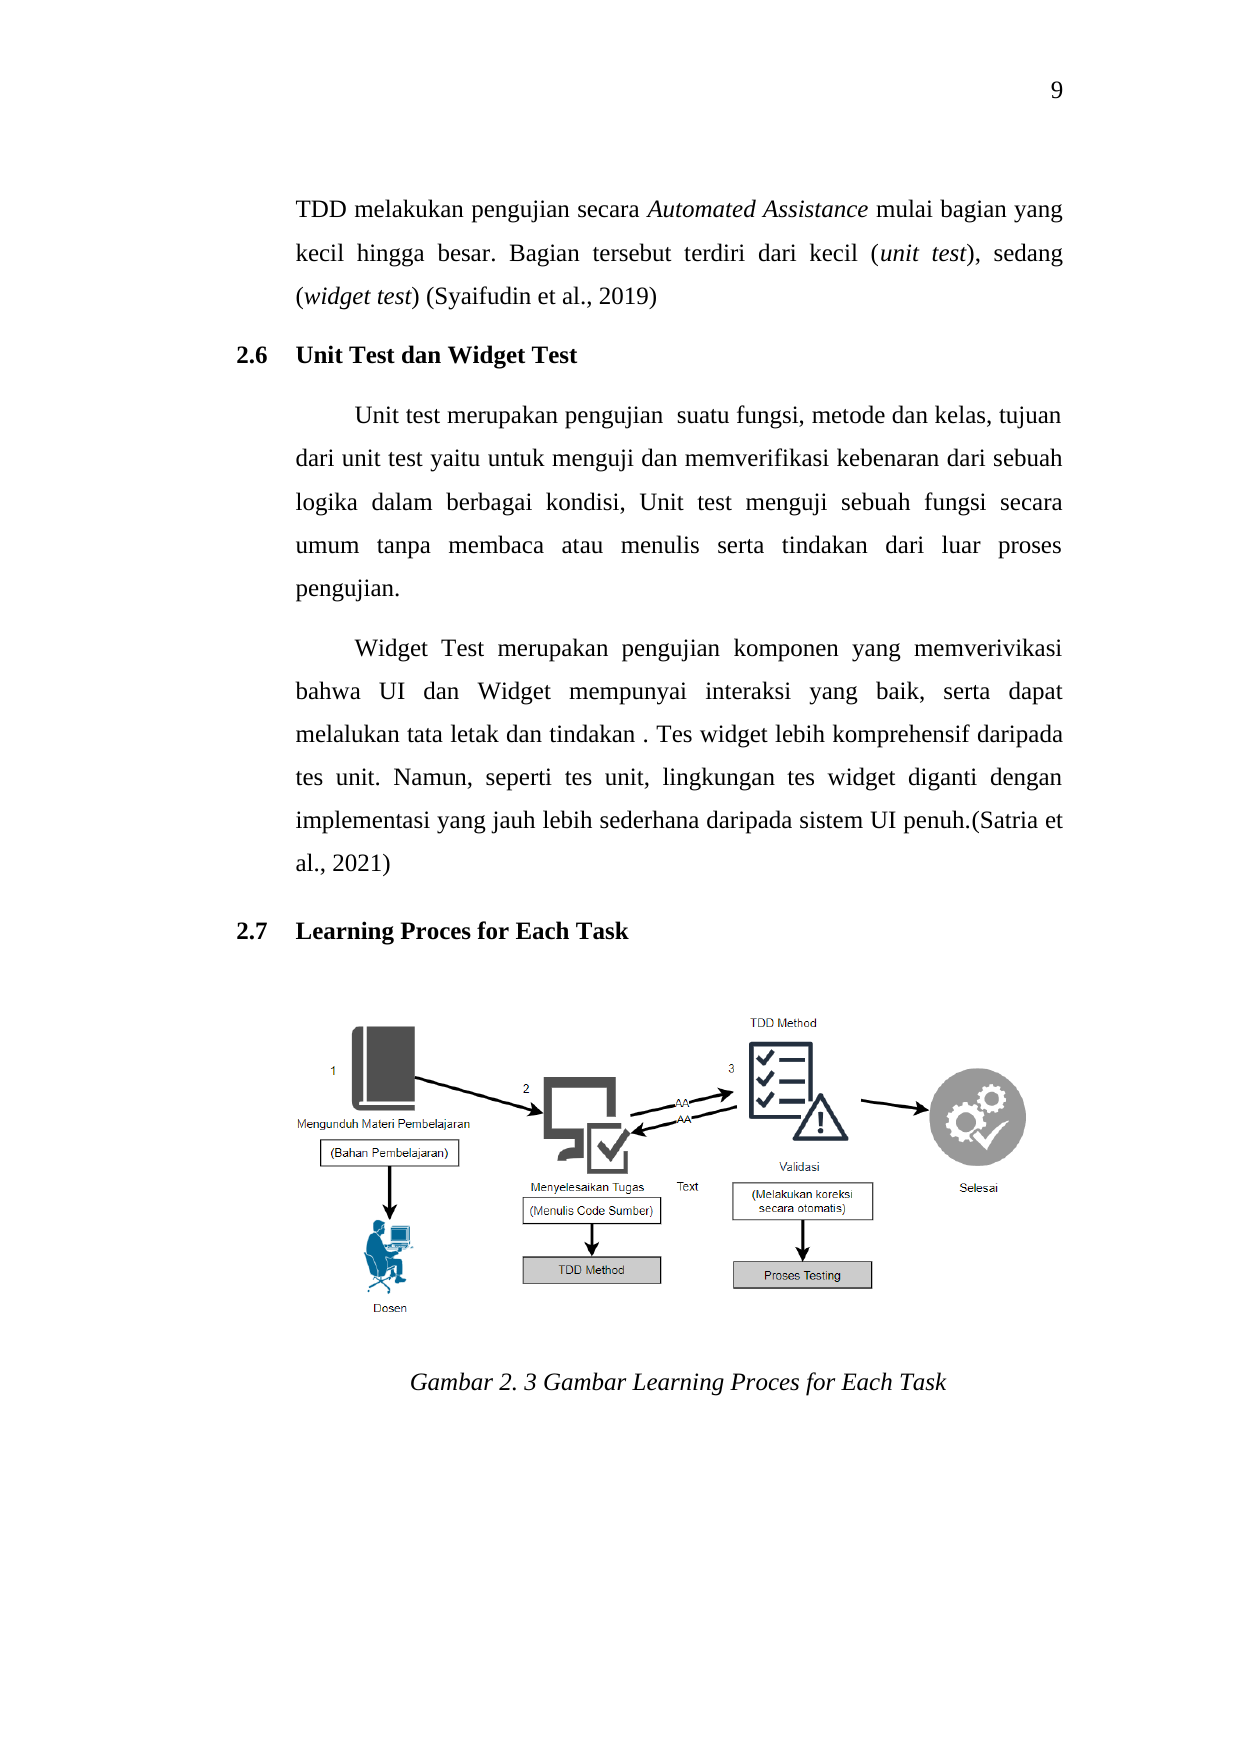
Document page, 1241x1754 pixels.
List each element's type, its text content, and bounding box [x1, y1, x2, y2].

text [295, 194, 1063, 309]
text Gambar 2. 3 Gambar Learning Proces for Each Task [295, 1367, 1063, 1396]
subtitle Unit Test dan Widget Test [236, 341, 1063, 369]
text Widget Test merupakan pengujian komponen yang memverivikasi bahwa UI dan Widget mempunyai interaksi yang baik, serta dapat melalukan tata letak dan tindakan . Tes widget lebih komprehensif daripada tes unit. Namun, seperti tes unit, lingkungan tes widget diganti dengan implementasi yang jauh lebih sederhana daripada sistem UI penuh.(Satria et al., 2021) [295, 633, 1063, 877]
picture [277, 976, 1041, 1337]
text Unit test merupakan pengujian suatu fungsi, metode dan kelas, tujuan dari unit test yaitu untuk menguji dan memverifikasi kebenaran dari sebuah logika dalam berbagai kondisi, Unit test menguji sebuah fungsi secara umum tanpa membaca atau menulis serta tindakan dari luar proses pengujian. [295, 400, 1063, 602]
subtitle Learning Proces for Each Task [236, 916, 1063, 945]
